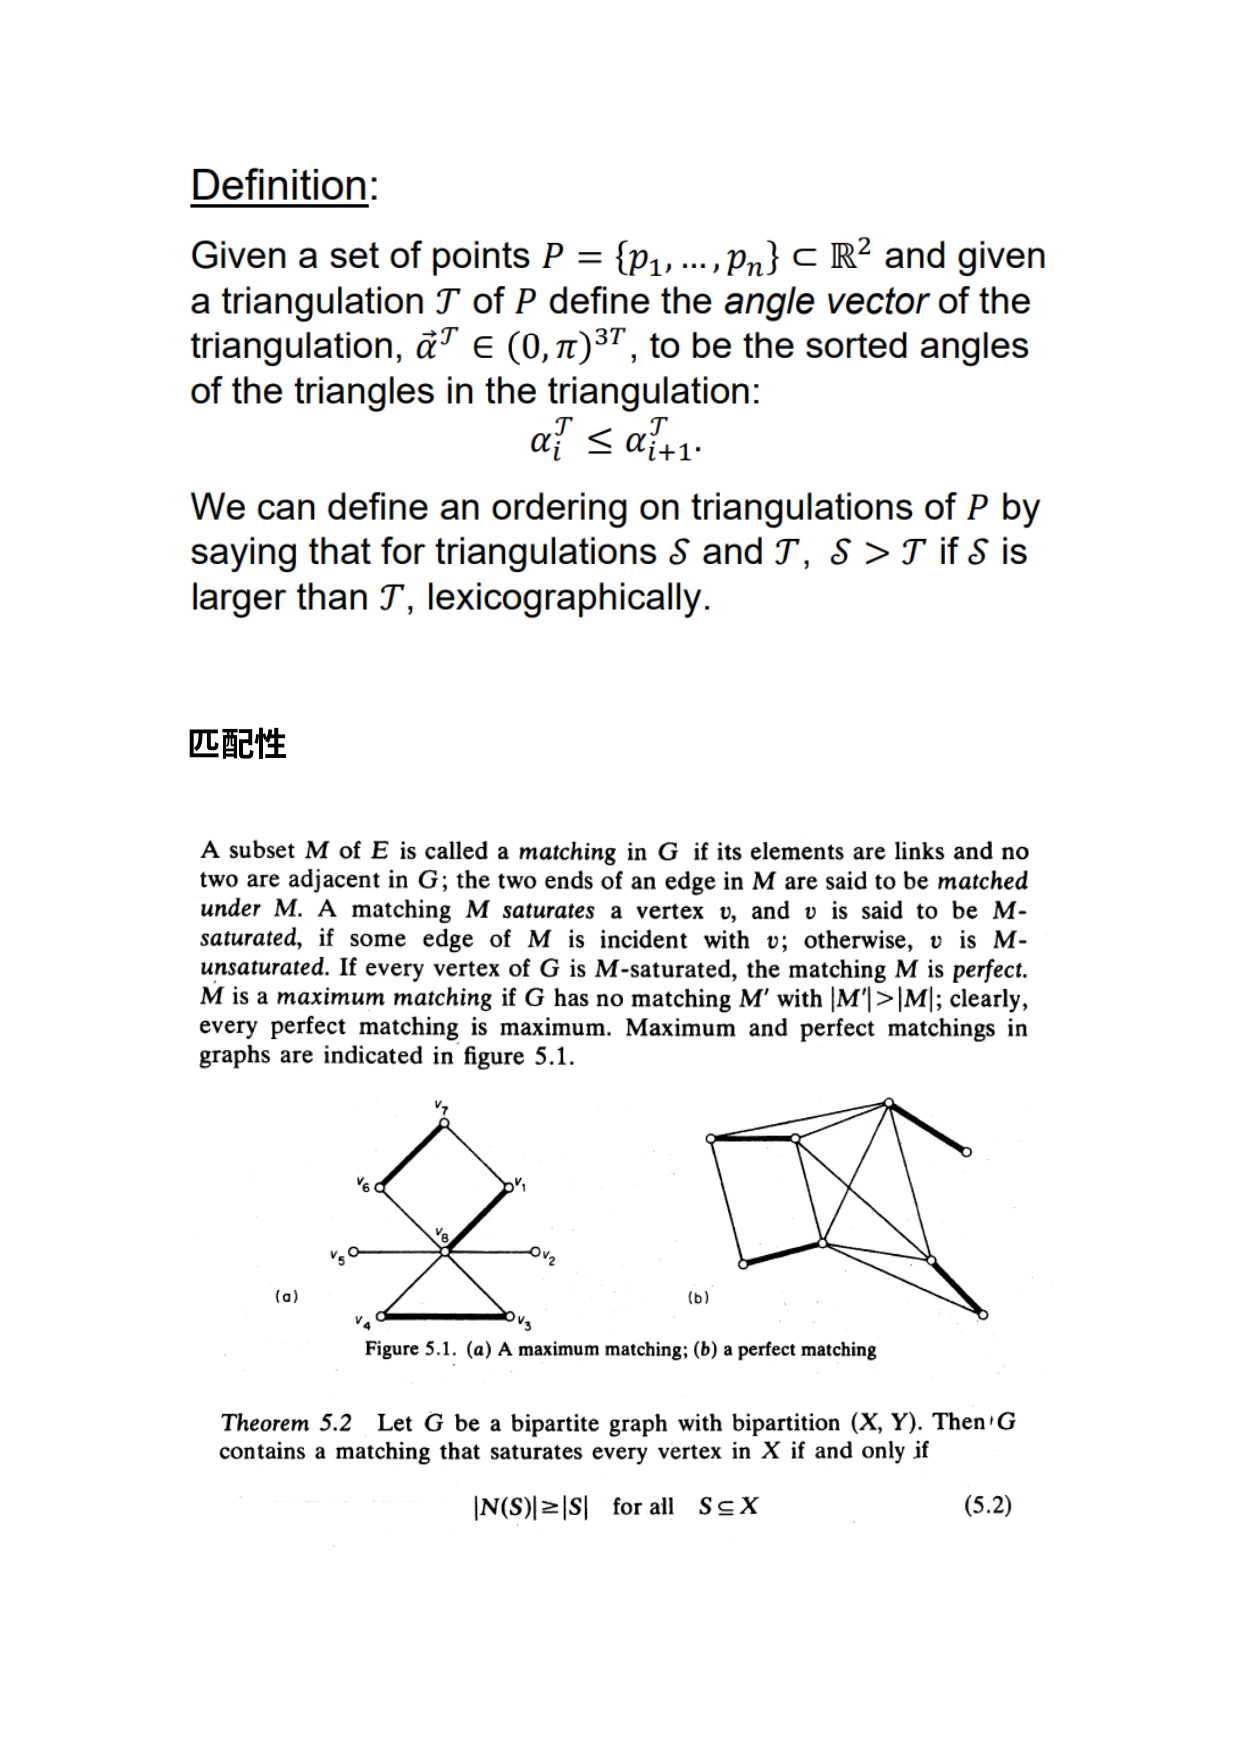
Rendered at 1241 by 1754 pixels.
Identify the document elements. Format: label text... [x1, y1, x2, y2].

picture [187, 836, 1053, 1071]
picture [187, 162, 1053, 621]
picture [187, 1388, 1053, 1548]
subtitle 匹配性 [187, 709, 1053, 774]
picture [187, 1096, 1053, 1385]
